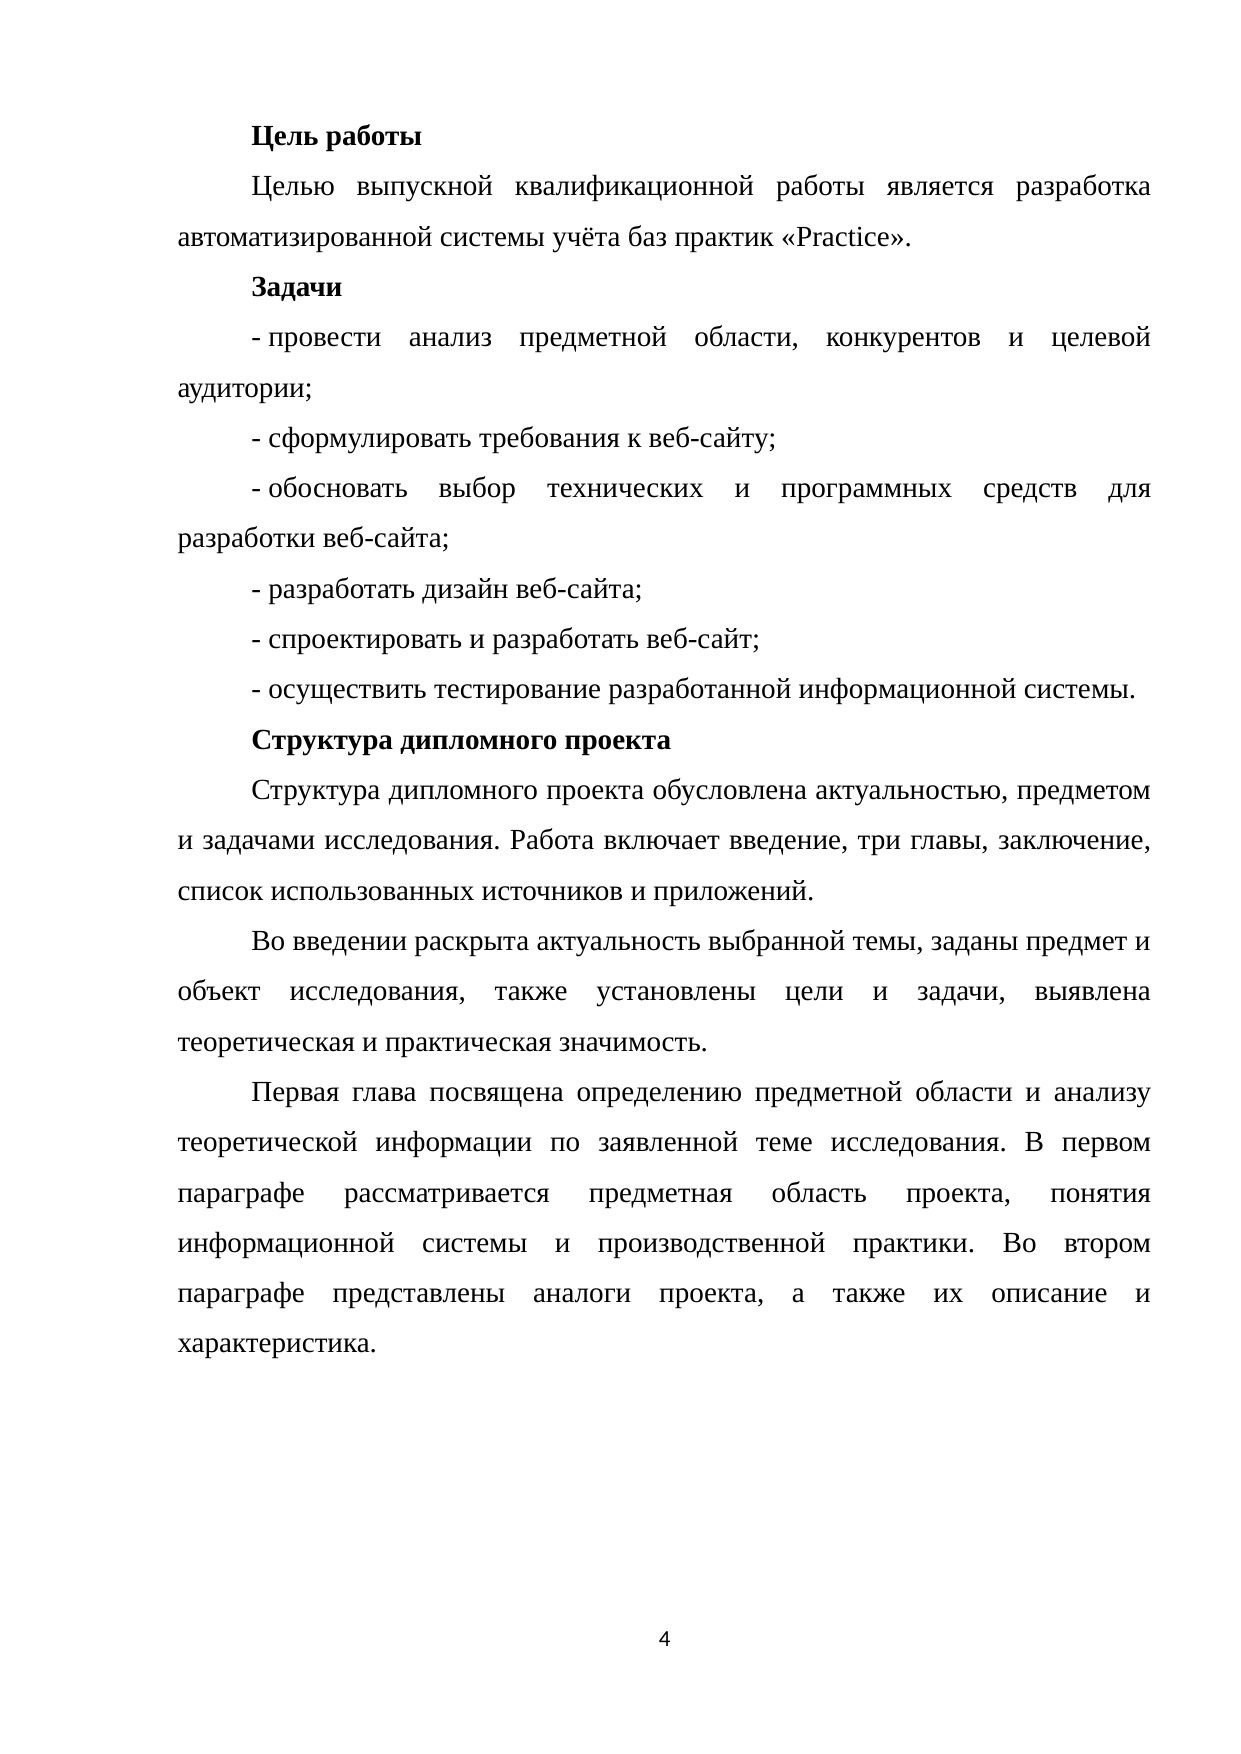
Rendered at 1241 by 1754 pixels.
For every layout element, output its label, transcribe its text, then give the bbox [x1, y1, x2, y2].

text Структура дипломного проекта обусловлена актуальностью, предметом и задачами исследования. Работа включает введение, три главы, заключение, список использованных источников и приложений. [177, 772, 1152, 906]
text Структура дипломного проекта [177, 722, 1152, 755]
list обосновать выбор технических и программных средств для разработки веб-сайта; [177, 470, 1152, 554]
text Целью выпускной квалификационной работы является разработка автоматизированной системы учёта баз практик «Practice». [177, 168, 1152, 252]
list спроектировать и разработать веб-сайт; [177, 621, 1152, 655]
text Цель работы [177, 118, 1152, 152]
list провести анализ предметной области, конкурентов и целевой аудитории; [177, 319, 1152, 403]
list разработать дизайн веб-сайта; [177, 571, 1152, 604]
text Во введении раскрыта актуальность выбранной темы, заданы предмет и объект исследования, также установлены цели и задачи, выявлена теоретическая и практическая значимость. [177, 923, 1152, 1057]
list сформулировать требования к веб-сайту; [177, 420, 1152, 453]
text Задачи [177, 269, 1152, 303]
list осуществить тестирование разработанной информационной системы. [251, 672, 1152, 705]
text Первая глава посвящена определению предметной области и анализу теоретической информации по заявленной теме исследования. В первом параграфе рассматривается предметная область проекта, понятия информационной системы и производственной практики. Во втором параграфе представлены аналоги проекта, а также их описание и характеристика. [177, 1074, 1152, 1359]
